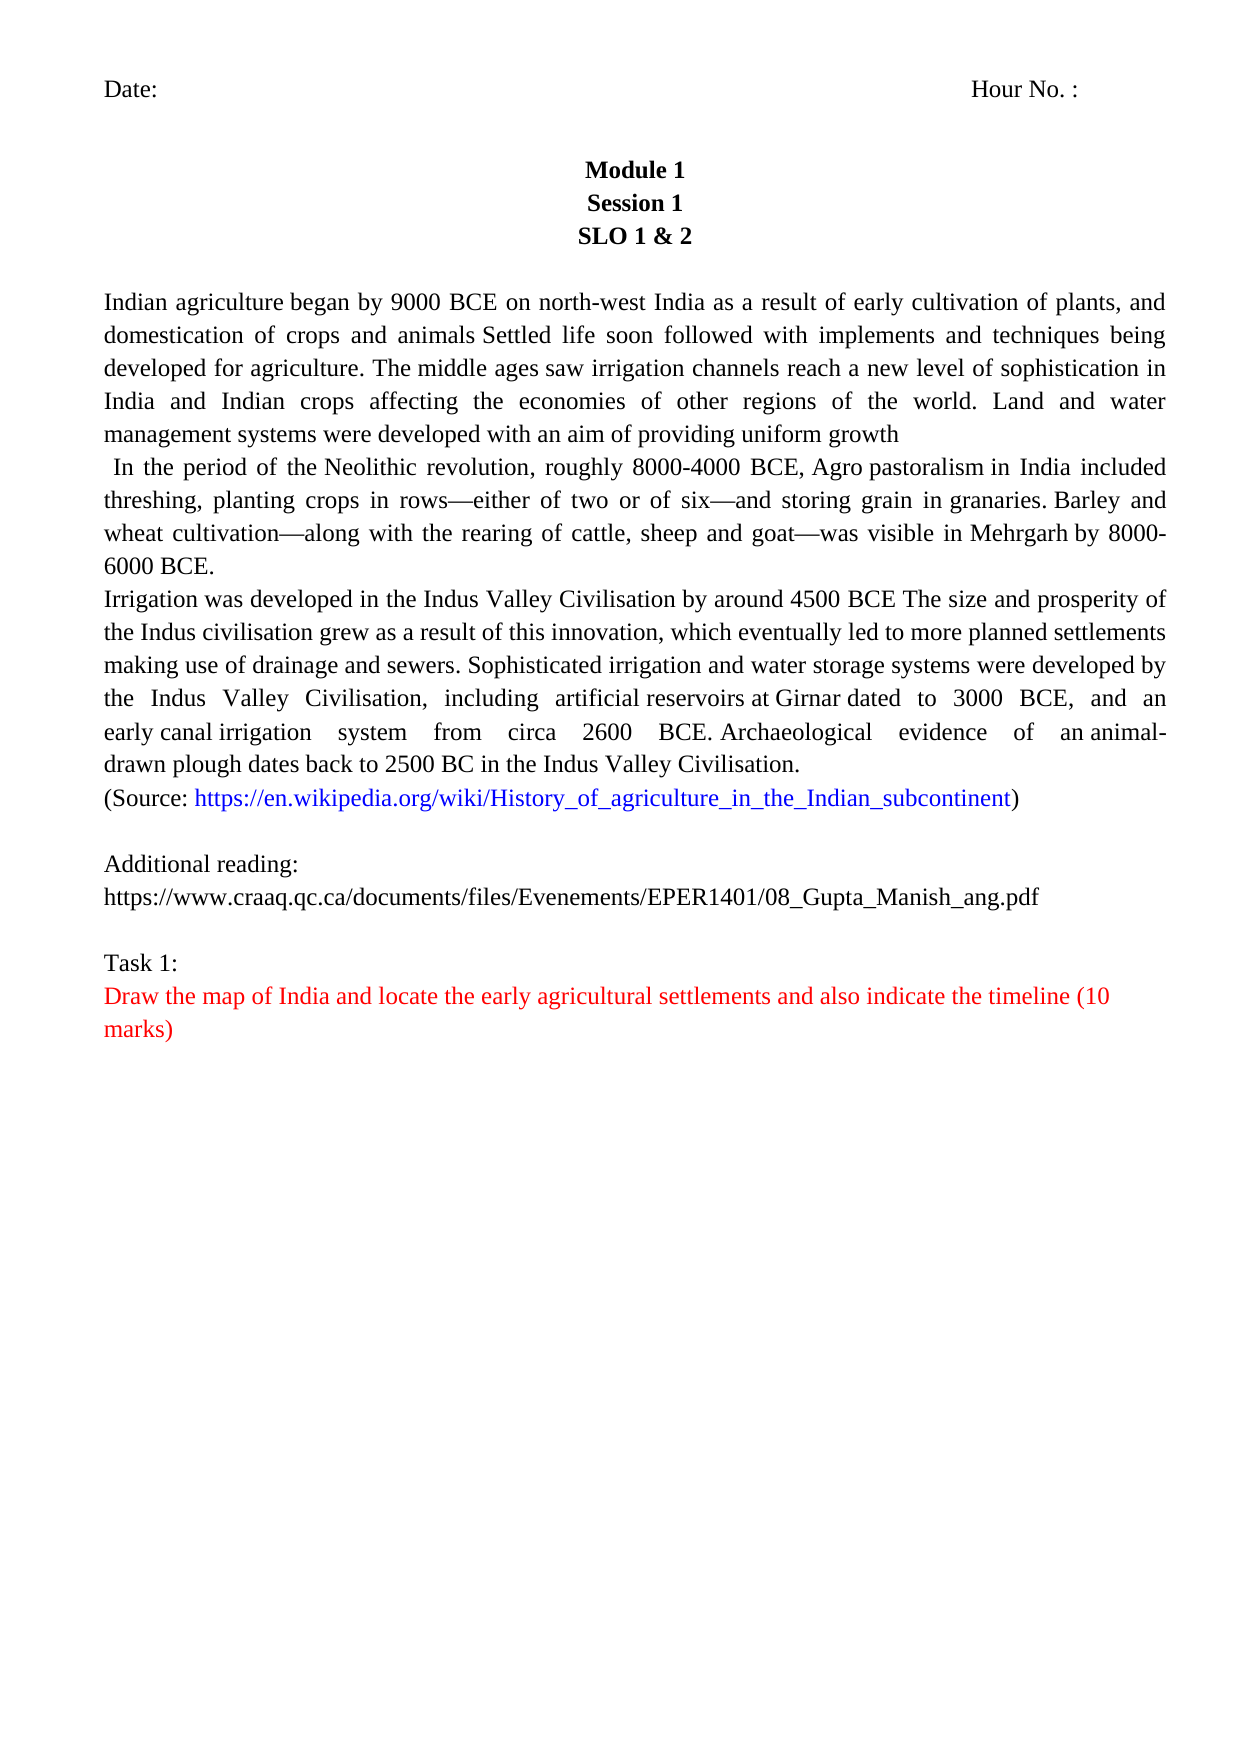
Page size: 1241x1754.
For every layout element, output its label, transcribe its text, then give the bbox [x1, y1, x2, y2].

text In the period of the Neolithic revolution, roughly 8000-4000 BCE, Agro pastoralism in India included threshing, planting crops in rows—either of two or of six—and storing grain in granaries. Barley and wheat cultivation—along with the rearing of cattle, sheep and goat—was visible in Mehrgarh by 8000-6000 BCE. [103, 452, 1167, 580]
text Draw the map of India and locate the early agricultural settlements and also indicate the timeline (10 marks) [103, 981, 1167, 1042]
text Indian agriculture began by 9000 BCE on north-west India as a result of early cultivation of plants, and domestication of crops and animals Settled life soon followed with implements and techniques being developed for agriculture. The middle ages saw irrigation channels reach a new level of sophistication in India and Indian crops affecting the economies of other regions of the world. Land and water management systems were developed with an aim of providing uniform growth [103, 287, 1167, 448]
text Task 1: [103, 948, 1167, 976]
text SLO 1 & 2 [103, 221, 1167, 250]
text Session 1 [103, 188, 1167, 217]
text Irrigation was developed in the Indus Valley Civilisation by around 4500 BCE The size and prosperity of the Indus civilisation grew as a result of this innovation, which eventually led to more planned settlements making use of drainage and sewers. Sophisticated irrigation and water storage systems were developed by the Indus Valley Civilisation, including artificial reservoirs at Girnar dated to 3000 BCE, and an early canal irrigation system from circa 2600 BCE. Archaeological evidence of an animal-drawn plough dates back to 2500 BC in the Indus Valley Civilisation. [103, 630, 1167, 695]
text Module 1 [103, 155, 1167, 184]
text Irrigation was developed in the Indus Valley Civilisation by around 4500 BCE The size and prosperity of the Indus civilisation grew as a result of this innovation, which eventually led to more planned settlements making use of drainage and sewers. Sophisticated irrigation and water storage systems were developed by the Indus Valley Civilisation, including artificial reservoirs at Girnar dated to 3000 BCE, and an early canal irrigation system from circa 2600 BCE. Archaeological evidence of an animal-drawn plough dates back to 2500 BC in the Indus Valley Civilisation. [103, 696, 1167, 778]
text (Source: https://en.wikipedia.org/wiki/History_of_agriculture_in_the_Indian_subcontinent) [194, 783, 1167, 811]
text Irrigation was developed in the Indus Valley Civilisation by around 4500 BCE The size and prosperity of the Indus civilisation grew as a result of this innovation, which eventually led to more planned settlements making use of drainage and sewers. Sophisticated irrigation and water storage systems were developed by the Indus Valley Civilisation, including artificial reservoirs at Girnar dated to 3000 BCE, and an early canal irrigation system from circa 2600 BCE. Archaeological evidence of an animal-drawn plough dates back to 2500 BC in the Indus Valley Civilisation. [103, 584, 1167, 629]
text Additional reading: https://www.craaq.qc.ca/documents/files/Evenements/EPER1401/08_Gupta_Manish_ang.pdf [103, 849, 1167, 910]
